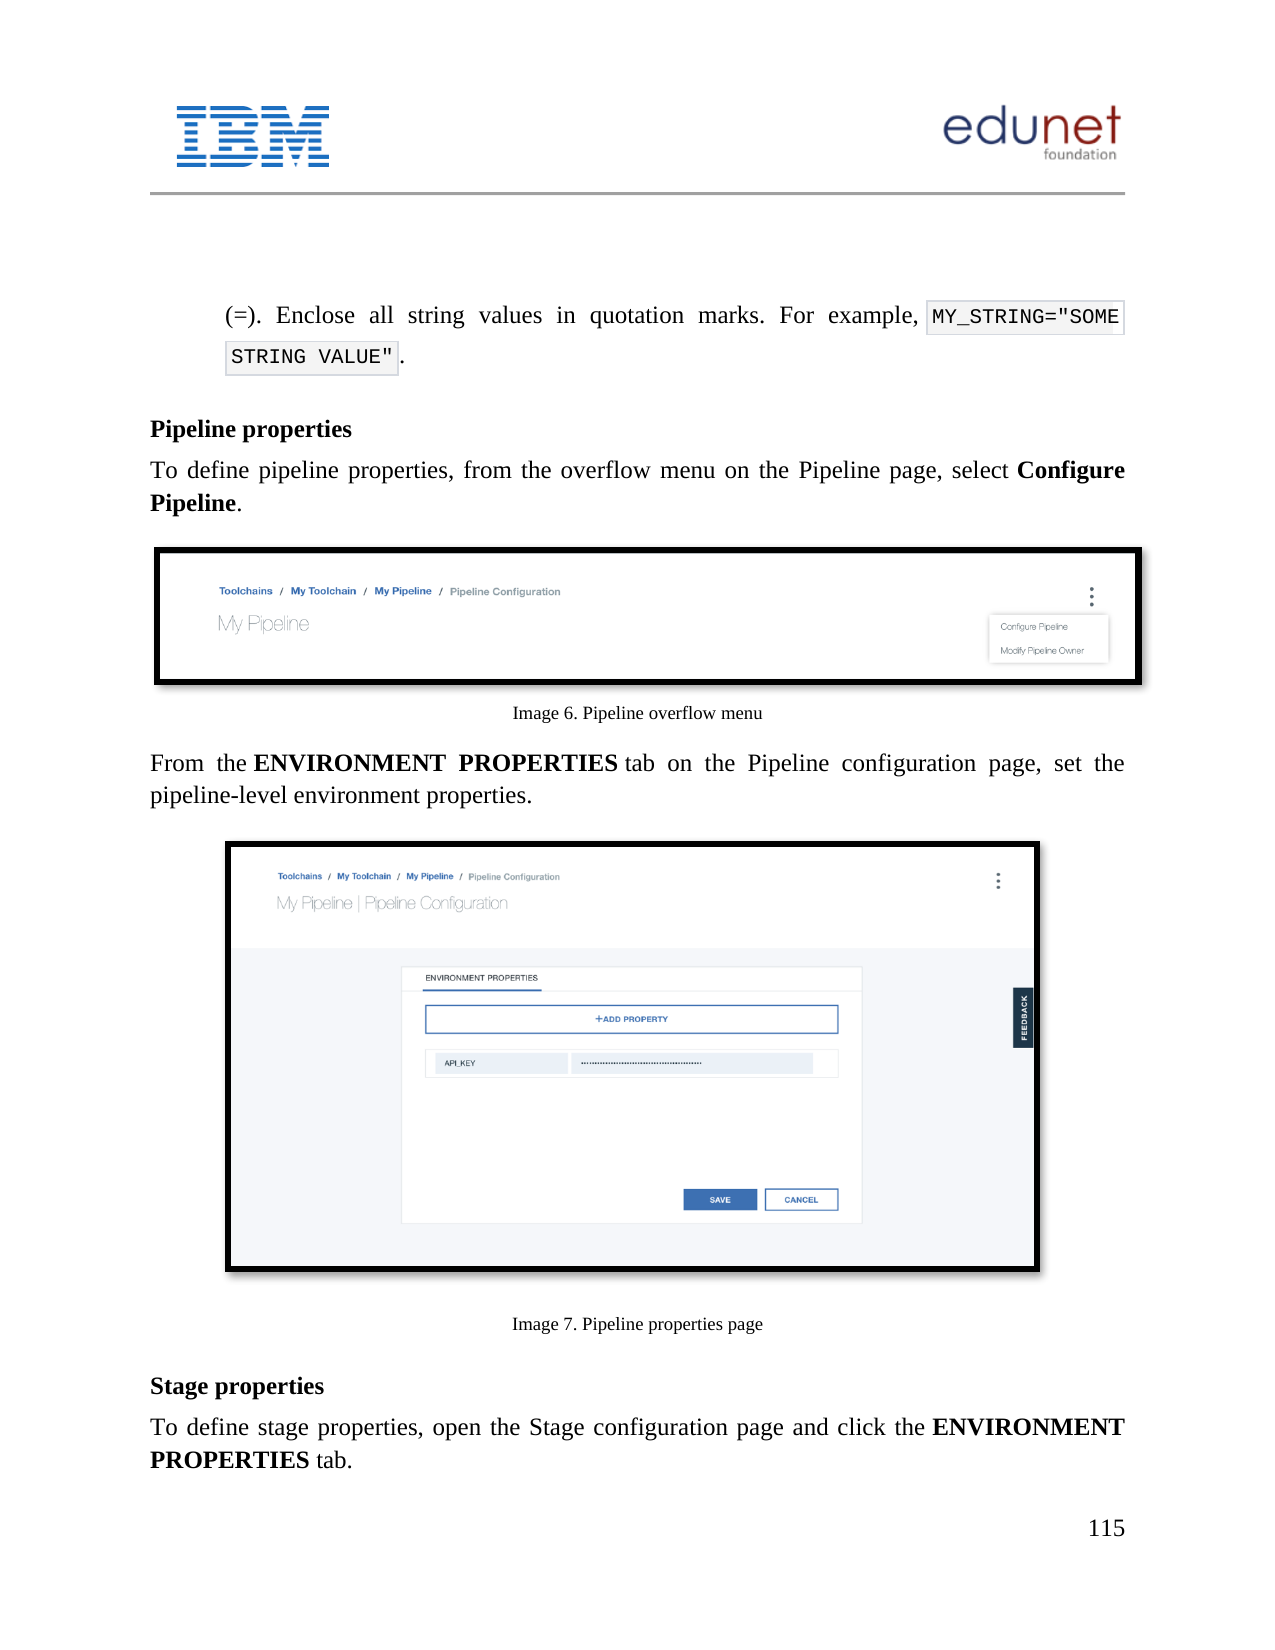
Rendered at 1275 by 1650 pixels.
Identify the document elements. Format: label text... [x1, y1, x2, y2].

text Image 7. Pipeline properties page [150, 1313, 1125, 1334]
text To define stage properties, open the Stage configuration page and click the ENVIRONMENT PROPERTIES tab. [150, 1412, 1125, 1474]
subtitle Pipeline properties [150, 414, 1125, 443]
picture [160, 553, 1135, 679]
picture [231, 847, 1034, 1266]
text To define pipeline properties, from the overflow menu on the Pipeline page, select Configure Pipeline. [150, 456, 1125, 517]
text From the ENVIRONMENT PROPERTIES tab on the Pipeline configuration page, set the pipeline-level environment properties. [150, 748, 1125, 809]
picture [176, 106, 329, 167]
picture [941, 95, 1125, 167]
subtitle Stage properties [150, 1371, 1125, 1400]
